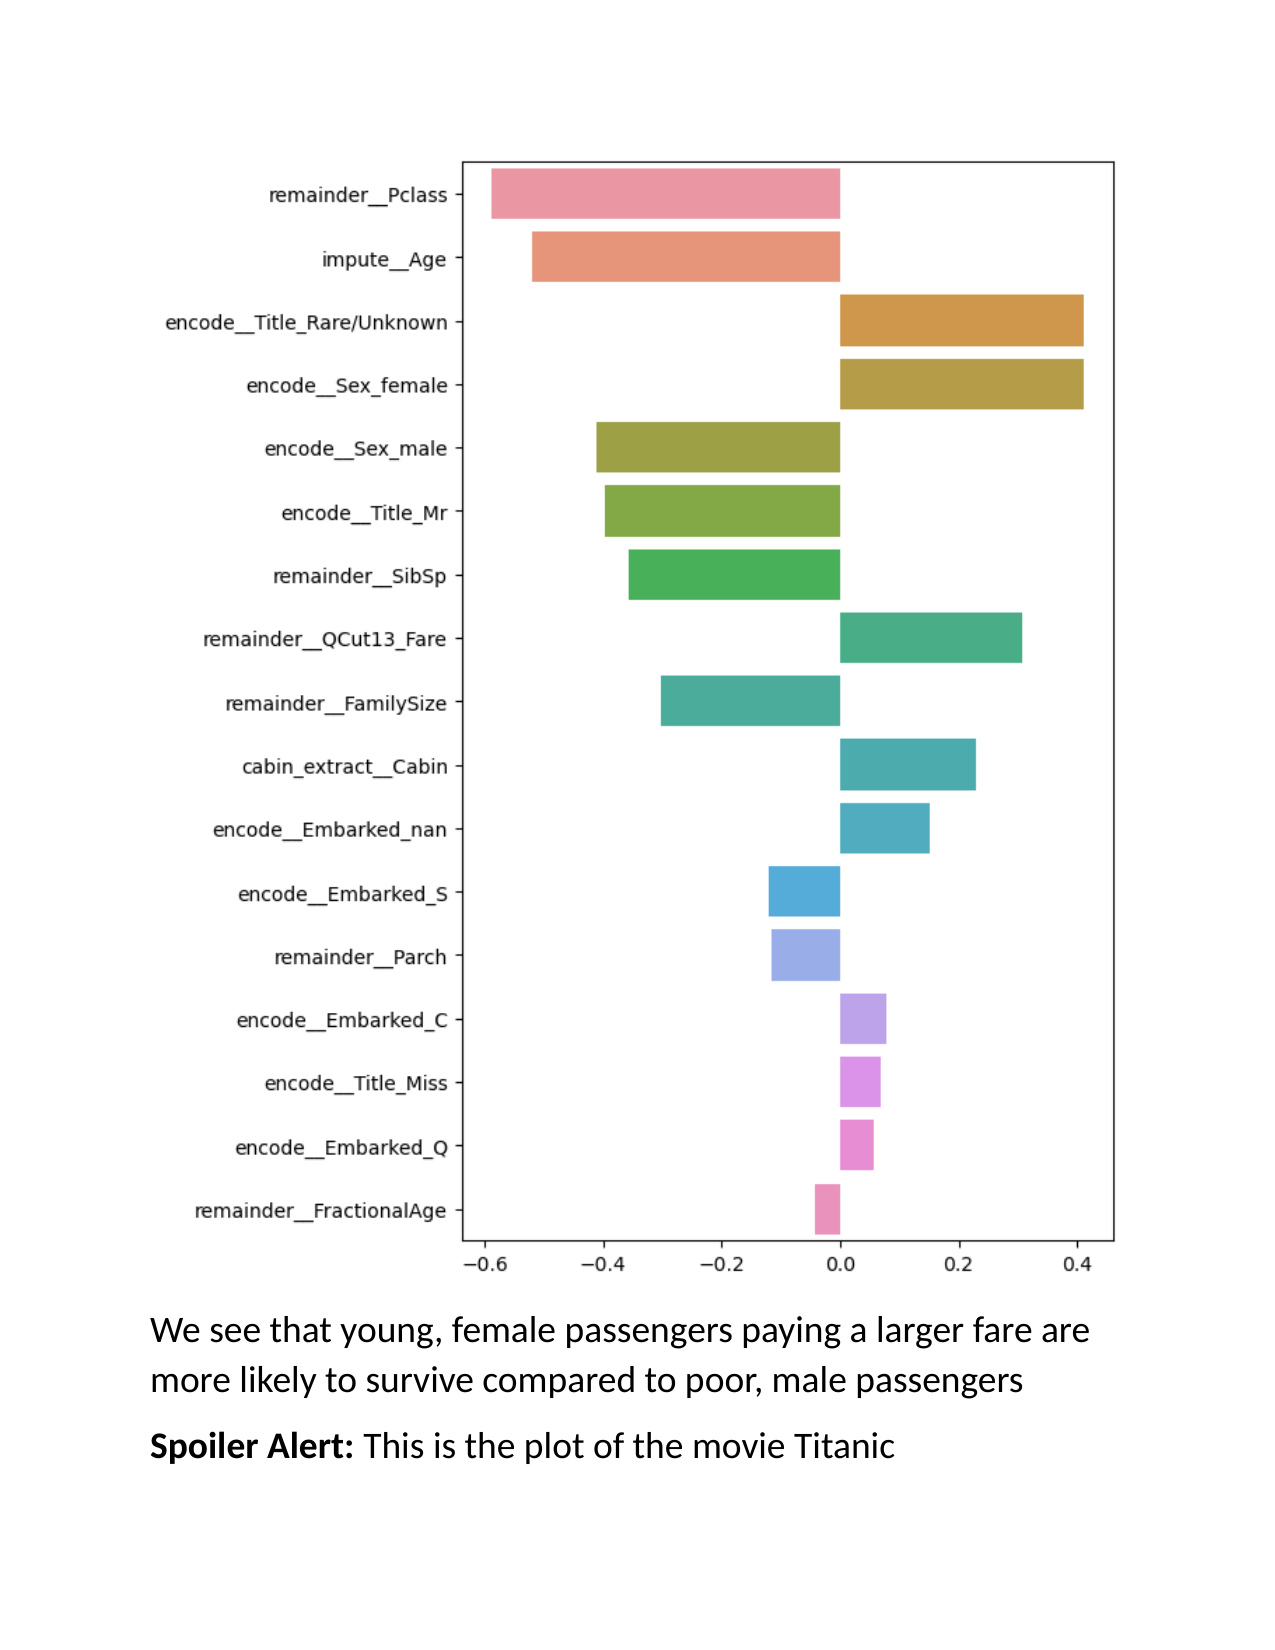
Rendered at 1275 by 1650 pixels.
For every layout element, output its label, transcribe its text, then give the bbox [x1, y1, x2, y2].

text We see that young, female passengers paying a larger fare are more likely to survive compared to poor, male passengers [150, 1306, 1125, 1401]
picture [150, 150, 1125, 1288]
text Spoiler Alert: This is the plot of the movie Titanic [150, 1422, 1125, 1468]
